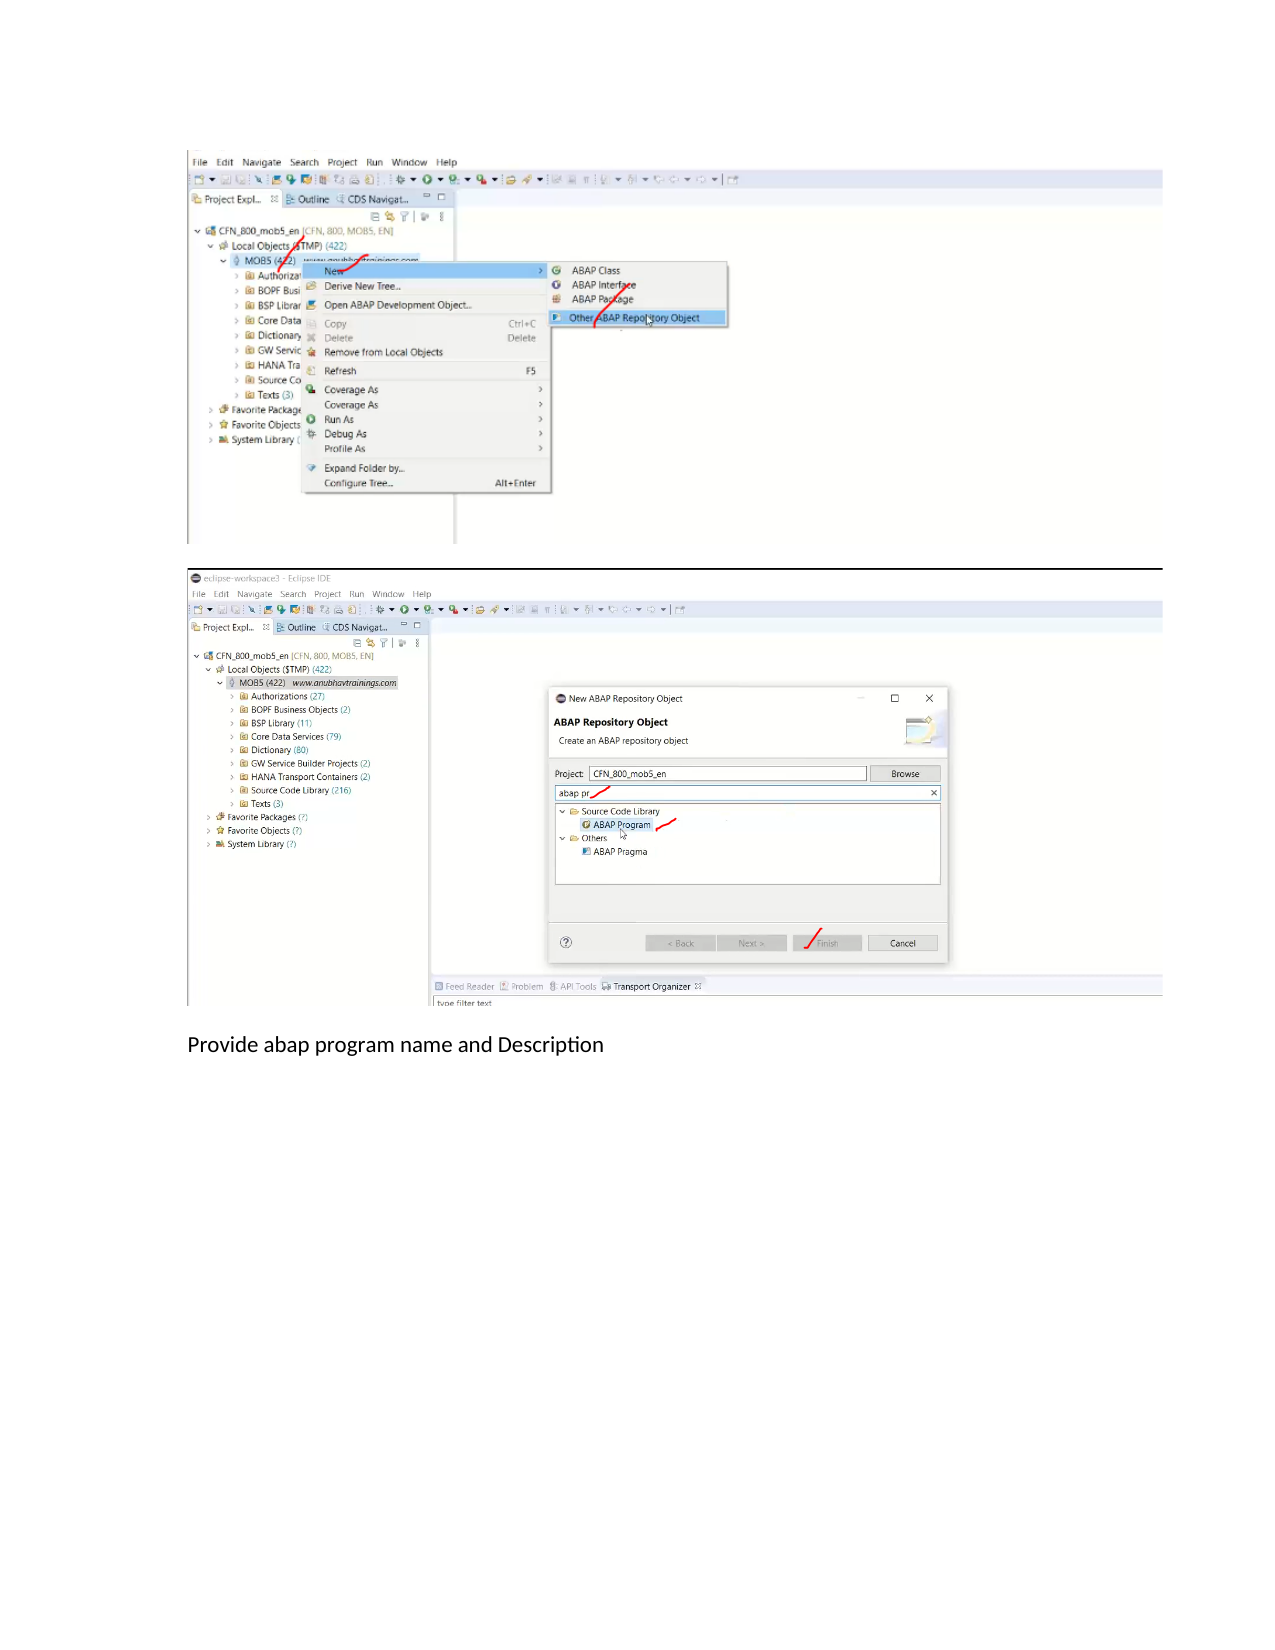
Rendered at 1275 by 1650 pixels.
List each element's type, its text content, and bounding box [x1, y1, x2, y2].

picture [187, 150, 1163, 544]
text Provide abap program name and Description [187, 1030, 1125, 1058]
picture [187, 568, 1163, 1006]
